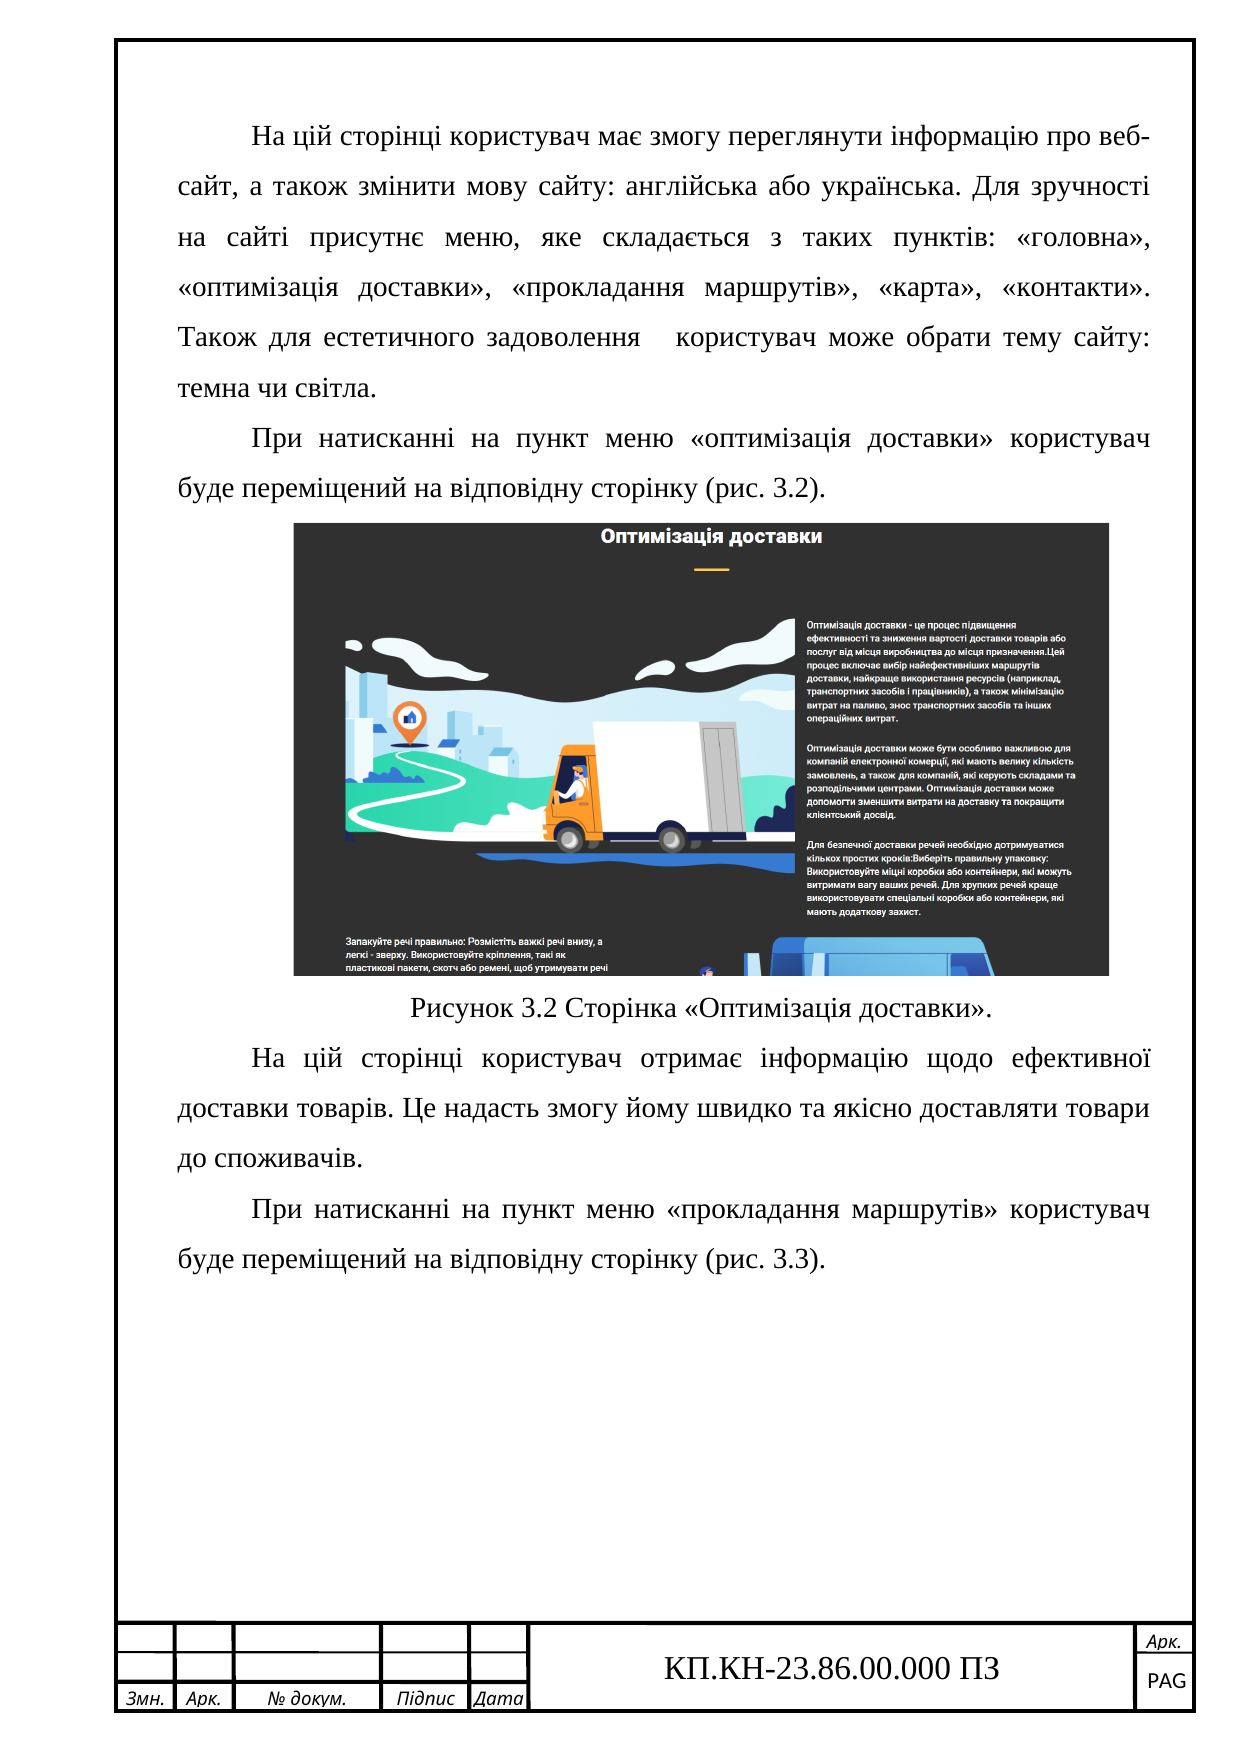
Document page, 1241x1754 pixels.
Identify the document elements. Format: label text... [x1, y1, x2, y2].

text На цій сторінці користувач отримає інформацію щодо ефективної доставки товарів. Це надасть змогу йому швидко та якісно доставляти товари до споживачів. [177, 1040, 1152, 1174]
text При натисканні на пункт меню «прокладання маршрутів» користувач буде переміщений на відповідну сторінку (рис. 3.3). [177, 1191, 1152, 1275]
picture [293, 520, 1110, 976]
text Рисунок 3.2 Сторінка «Оптимізація доставки». [177, 990, 1152, 1023]
text На цій сторінці користувач має змогу переглянути інформацію про веб-сайт, а також змінити мову сайту: англійська або українська. Для зручності на сайті присутнє меню, яке складається з таких пунктів: «головна», «оптимізація доставки», «прокладання маршрутів», «карта», «контакти». Також для естетичного задоволення користувач може обрати тему сайту: темна чи світла. [177, 118, 1152, 403]
text При натисканні на пункт меню «оптимізація доставки» користувач буде переміщений на відповідну сторінку (рис. 3.2). [177, 420, 1152, 504]
